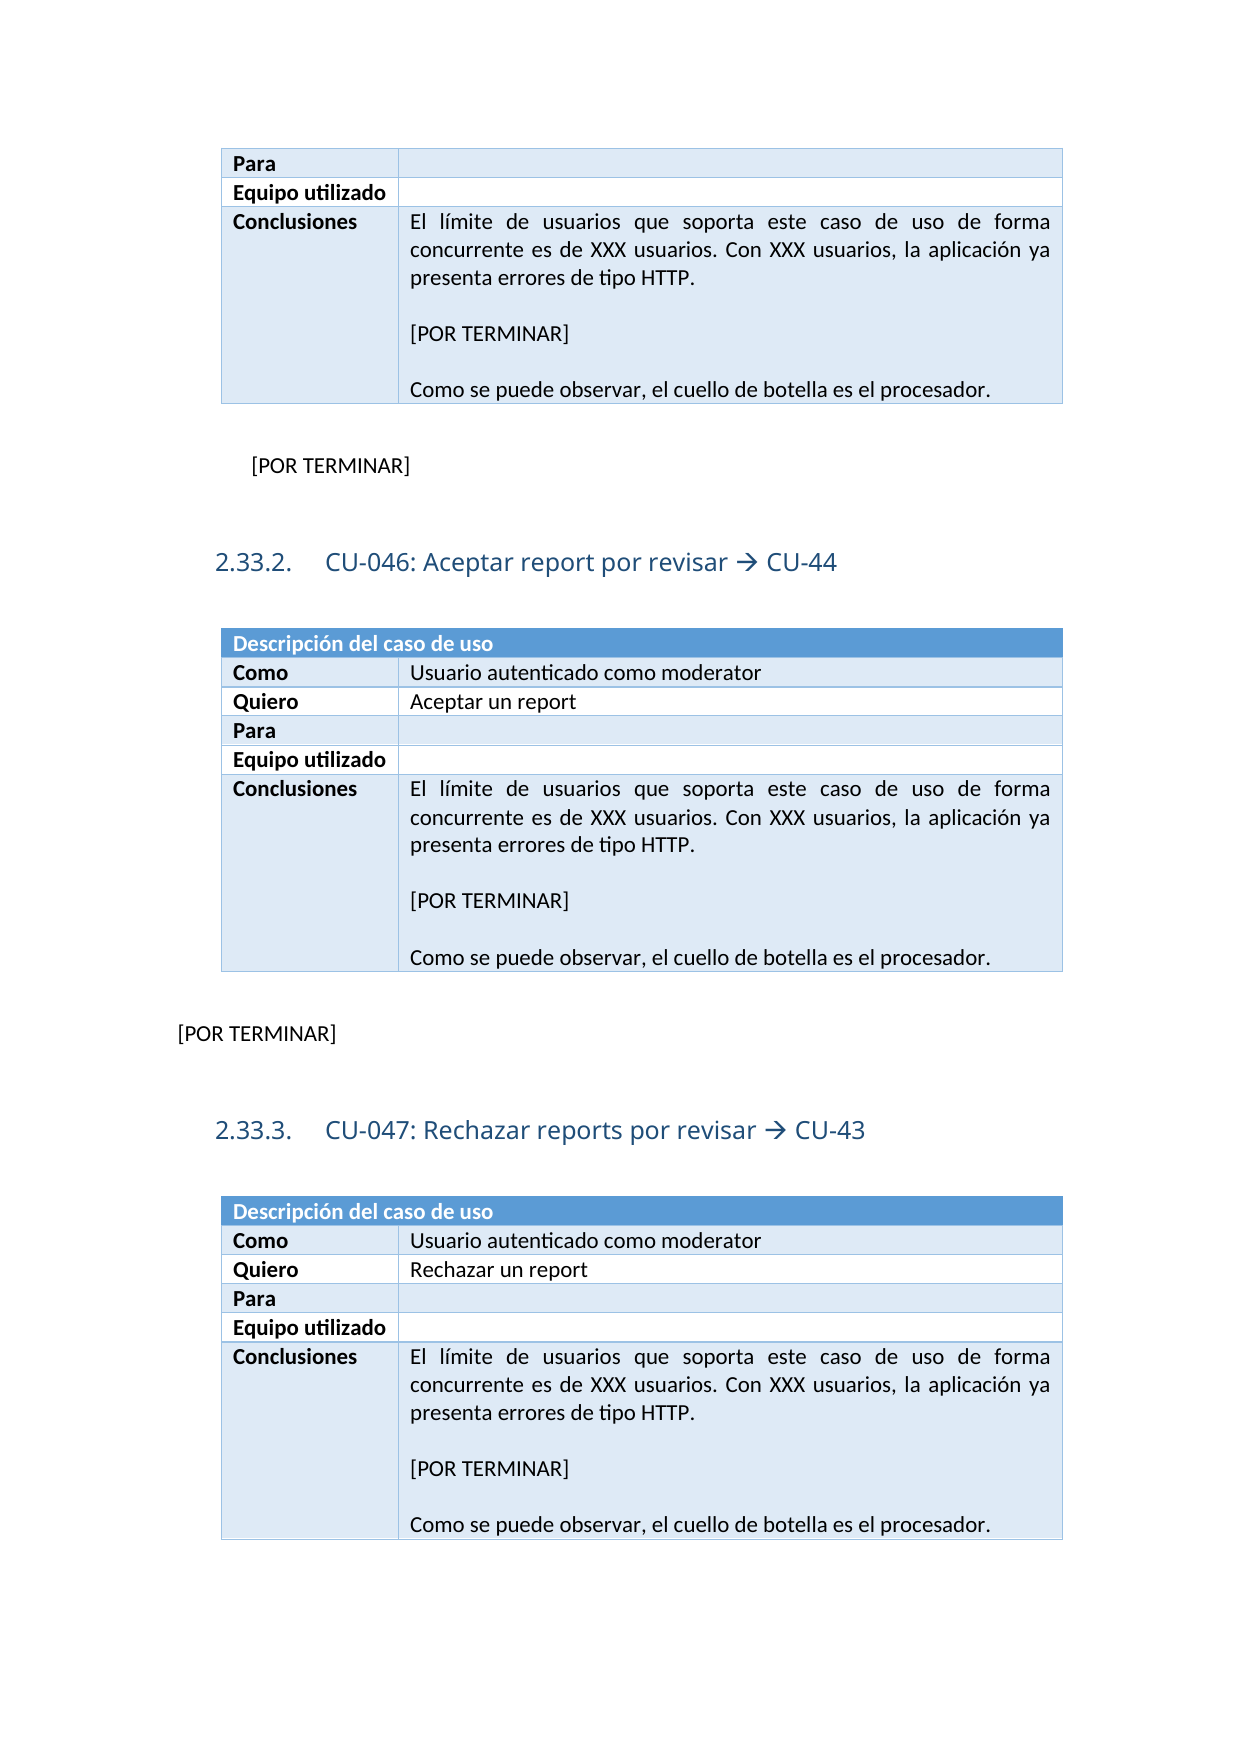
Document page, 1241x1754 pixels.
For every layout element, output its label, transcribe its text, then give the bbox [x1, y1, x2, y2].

table_cell Equipo utilizado [222, 746, 398, 773]
table_cell [399, 1284, 1062, 1312]
table_cell Conclusiones [222, 207, 398, 403]
table_cell Equipo utilizado [222, 1313, 398, 1341]
table_cell Usuario autenticado como moderator [399, 658, 1062, 686]
table_cell Para [222, 1284, 398, 1312]
table_cell Conclusiones [222, 1343, 398, 1538]
table_cell Conclusiones [222, 775, 398, 971]
table_cell Como [222, 658, 398, 686]
table_cell Para [222, 716, 398, 744]
table_cell Quiero [222, 1255, 398, 1283]
table_cell Aceptar un report [399, 688, 1062, 715]
table_cell [399, 178, 1062, 206]
table_cell Quiero [222, 688, 398, 715]
table_cell [399, 716, 1062, 744]
table_header Descripción del caso de uso [222, 629, 1062, 657]
subtitle CU-046: Aceptar report por revisar CU-44 [215, 544, 1063, 579]
table_cell Usuario autenticado como moderator [399, 1226, 1062, 1254]
table_cell [399, 149, 1062, 177]
table_cell [399, 1313, 1062, 1341]
text [POR TERMINAR] [177, 451, 1063, 479]
table_cell Como [222, 1226, 398, 1254]
table_cell [399, 746, 1062, 773]
table_cell Para [222, 149, 398, 177]
subtitle CU-047: Rechazar reports por revisar CU-43 [215, 1112, 1063, 1146]
table_cell Rechazar un report [399, 1255, 1062, 1283]
table_cell Equipo utilizado [222, 178, 398, 206]
table_header Descripción del caso de uso [222, 1197, 1062, 1225]
text [POR TERMINAR] [177, 1019, 1063, 1047]
